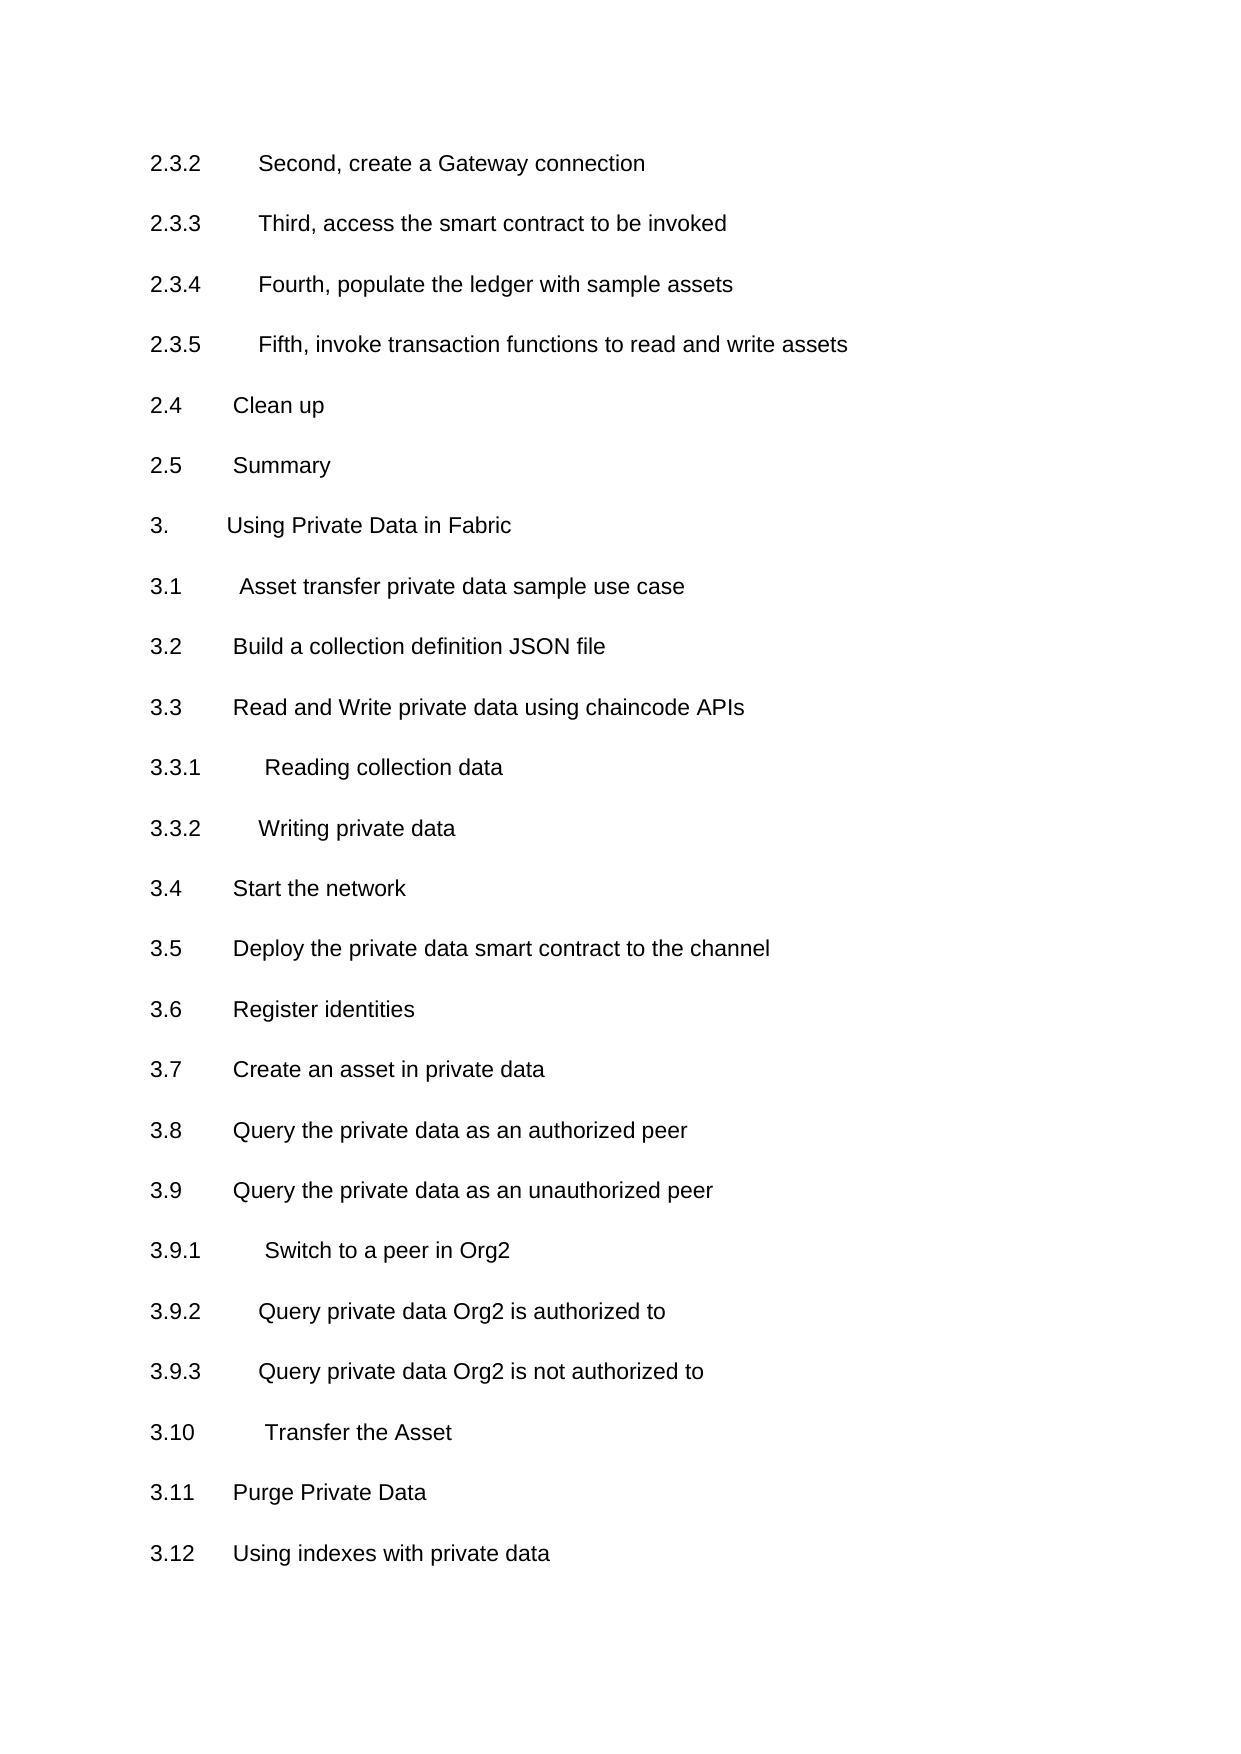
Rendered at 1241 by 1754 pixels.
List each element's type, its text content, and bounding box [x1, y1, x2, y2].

text 2.3.2 Second, create a Gateway connection [150, 150, 1090, 176]
text 3.2 Build a collection definition JSON file [150, 633, 1090, 660]
text 3.9.2 Query private data Org2 is authorized to [150, 1298, 1090, 1324]
text 2.3.4 Fourth, populate the ledger with sample assets [150, 271, 1090, 297]
text 3. Using Private Data in Fabric [150, 512, 1090, 539]
text 3.7 Create an asset in private data [150, 1056, 1090, 1083]
text 3.8 Query the private data as an authorized peer [150, 1117, 1090, 1143]
text 3.3.1 Reading collection data [150, 754, 1090, 781]
text 2.4 Clean up [150, 392, 1090, 418]
text 3.6 Register identities [150, 996, 1090, 1022]
text 2.3.3 Third, access the smart contract to be invoked [150, 210, 1090, 237]
text 3.10 Transfer the Asset [150, 1419, 1090, 1445]
text 3.4 Start the network [150, 875, 1090, 901]
text 2.3.5 Fifth, invoke transaction functions to read and write assets [150, 331, 1090, 358]
text 3.5 Deploy the private data smart contract to the channel [150, 935, 1090, 962]
text 3.9.3 Query private data Org2 is not authorized to [150, 1358, 1090, 1385]
text 3.3.2 Writing private data [150, 814, 1090, 841]
text 3.12 Using indexes with private data [150, 1539, 1090, 1566]
text 3.9 Query the private data as an unauthorized peer [150, 1177, 1090, 1203]
text 2.5 Summary [150, 452, 1090, 478]
text 3.1 Asset transfer private data sample use case [150, 573, 1090, 599]
text 3.3 Read and Write private data using chaincode APIs [150, 694, 1090, 720]
text 3.11 Purge Private Data [150, 1479, 1090, 1506]
text 3.9.1 Switch to a peer in Org2 [150, 1237, 1090, 1264]
